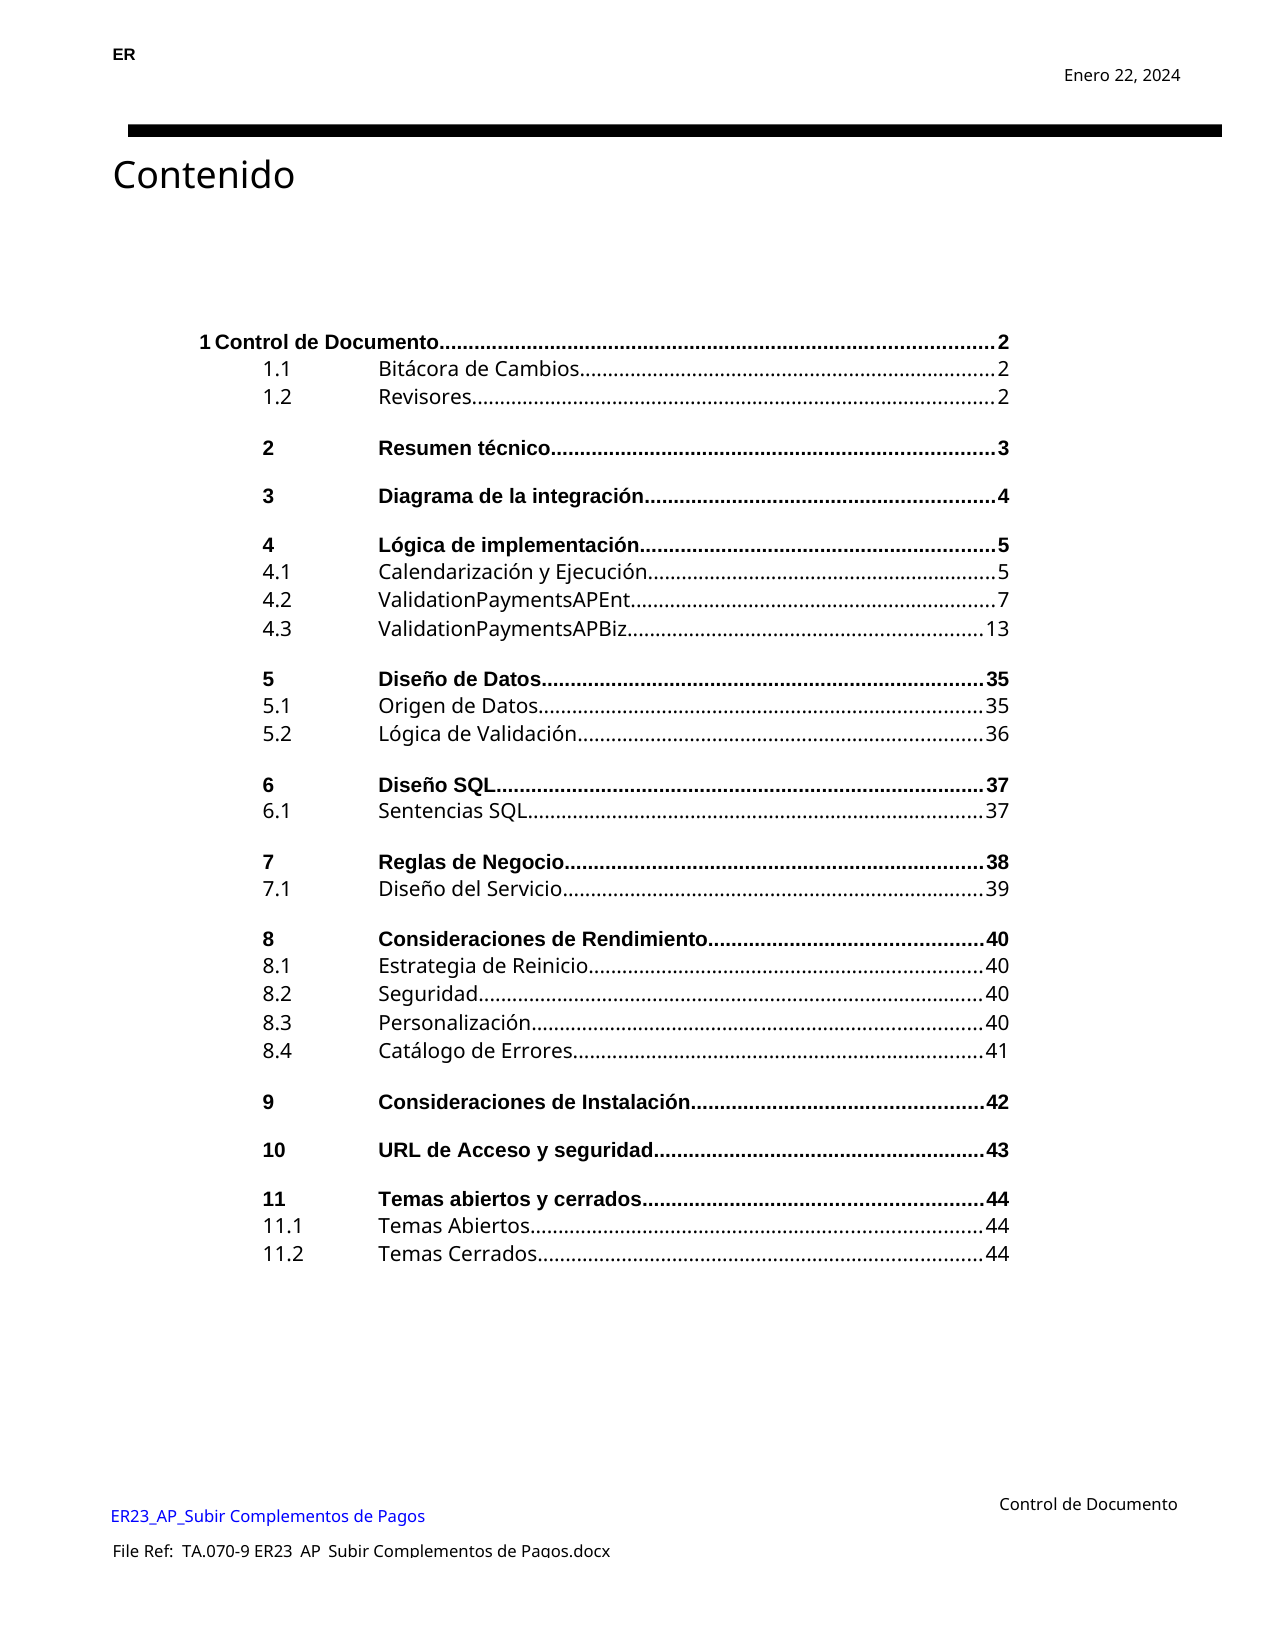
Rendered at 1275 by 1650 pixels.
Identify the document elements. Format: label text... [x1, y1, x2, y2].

text Contenido [112, 148, 1221, 199]
